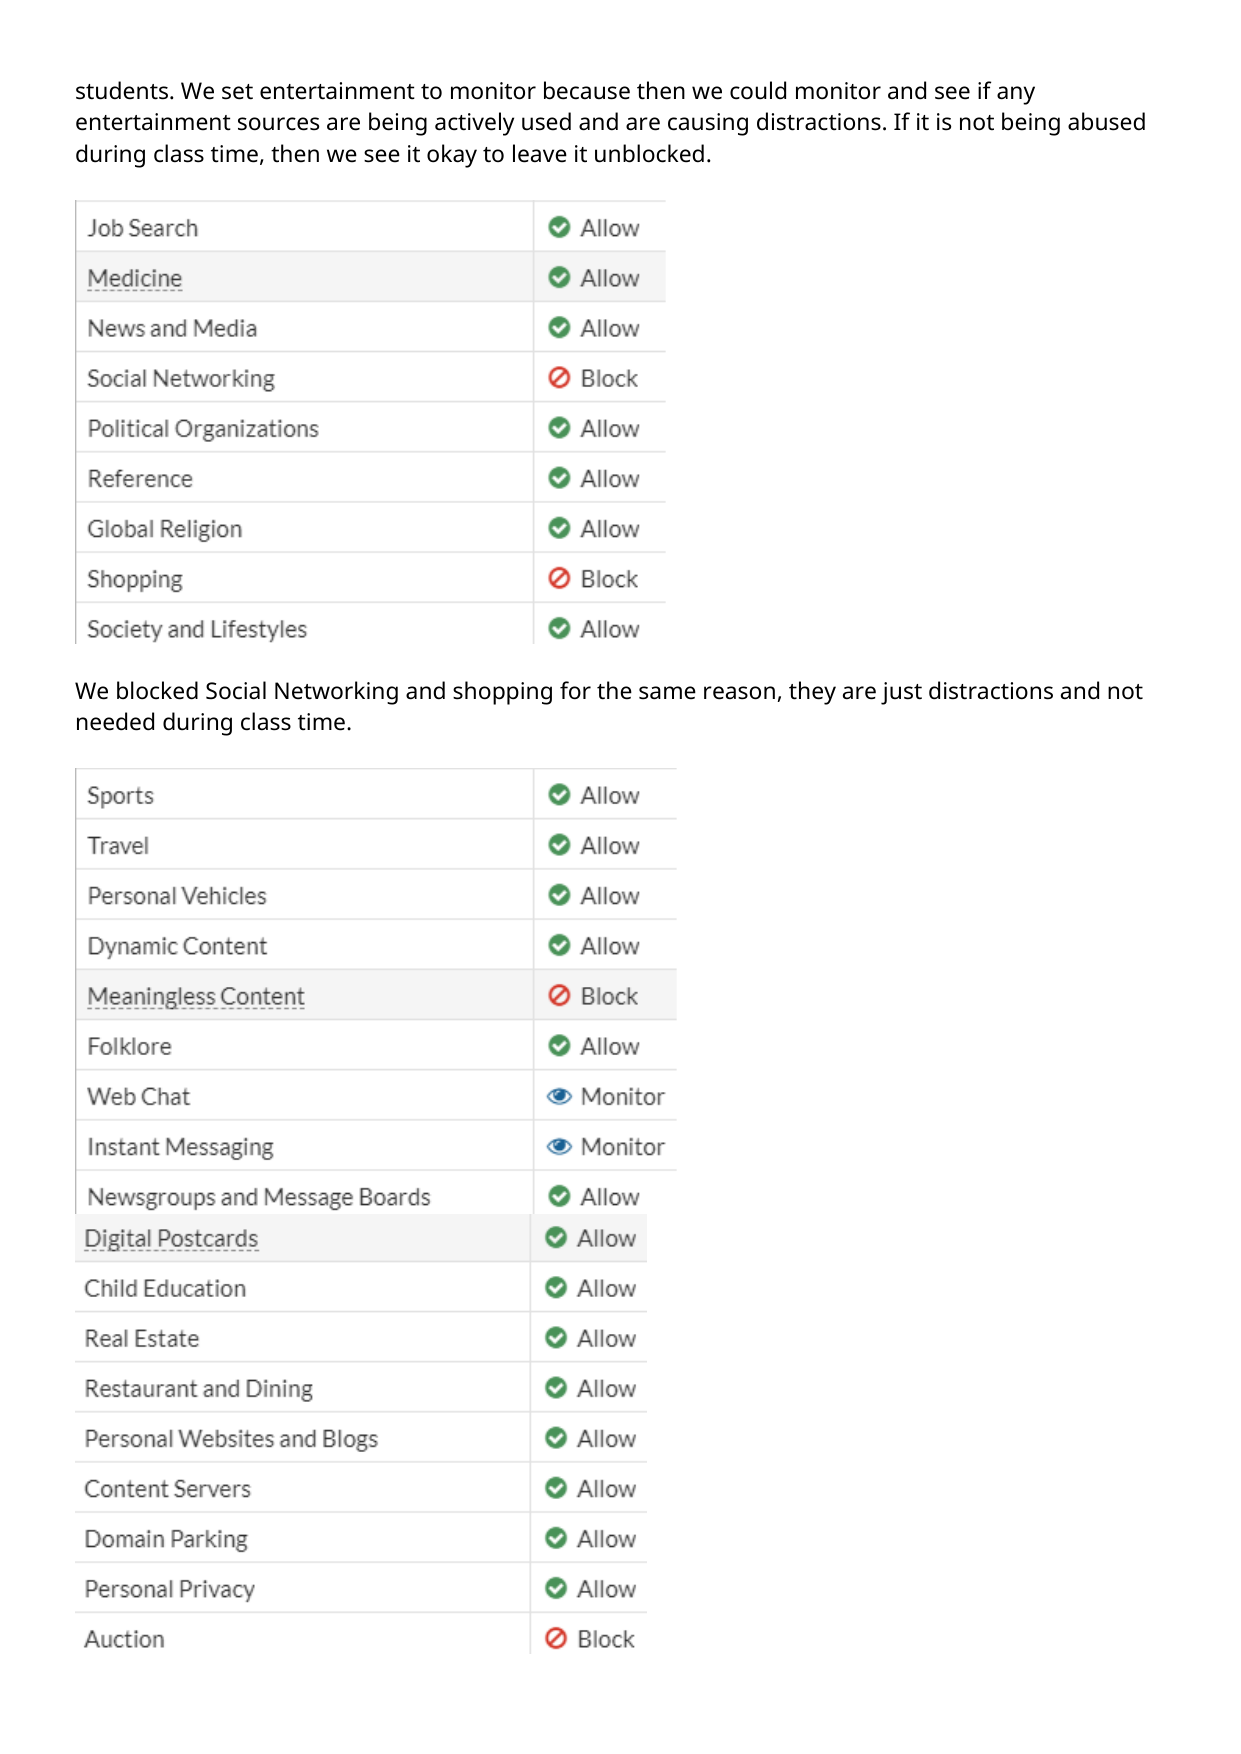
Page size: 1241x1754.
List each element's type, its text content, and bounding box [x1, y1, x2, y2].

picture [75, 200, 666, 644]
picture [75, 768, 677, 1654]
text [75, 75, 1165, 169]
text We blocked Social Networking and shopping for the same reason, they are just distractions and not needed during class time. [75, 675, 1165, 737]
